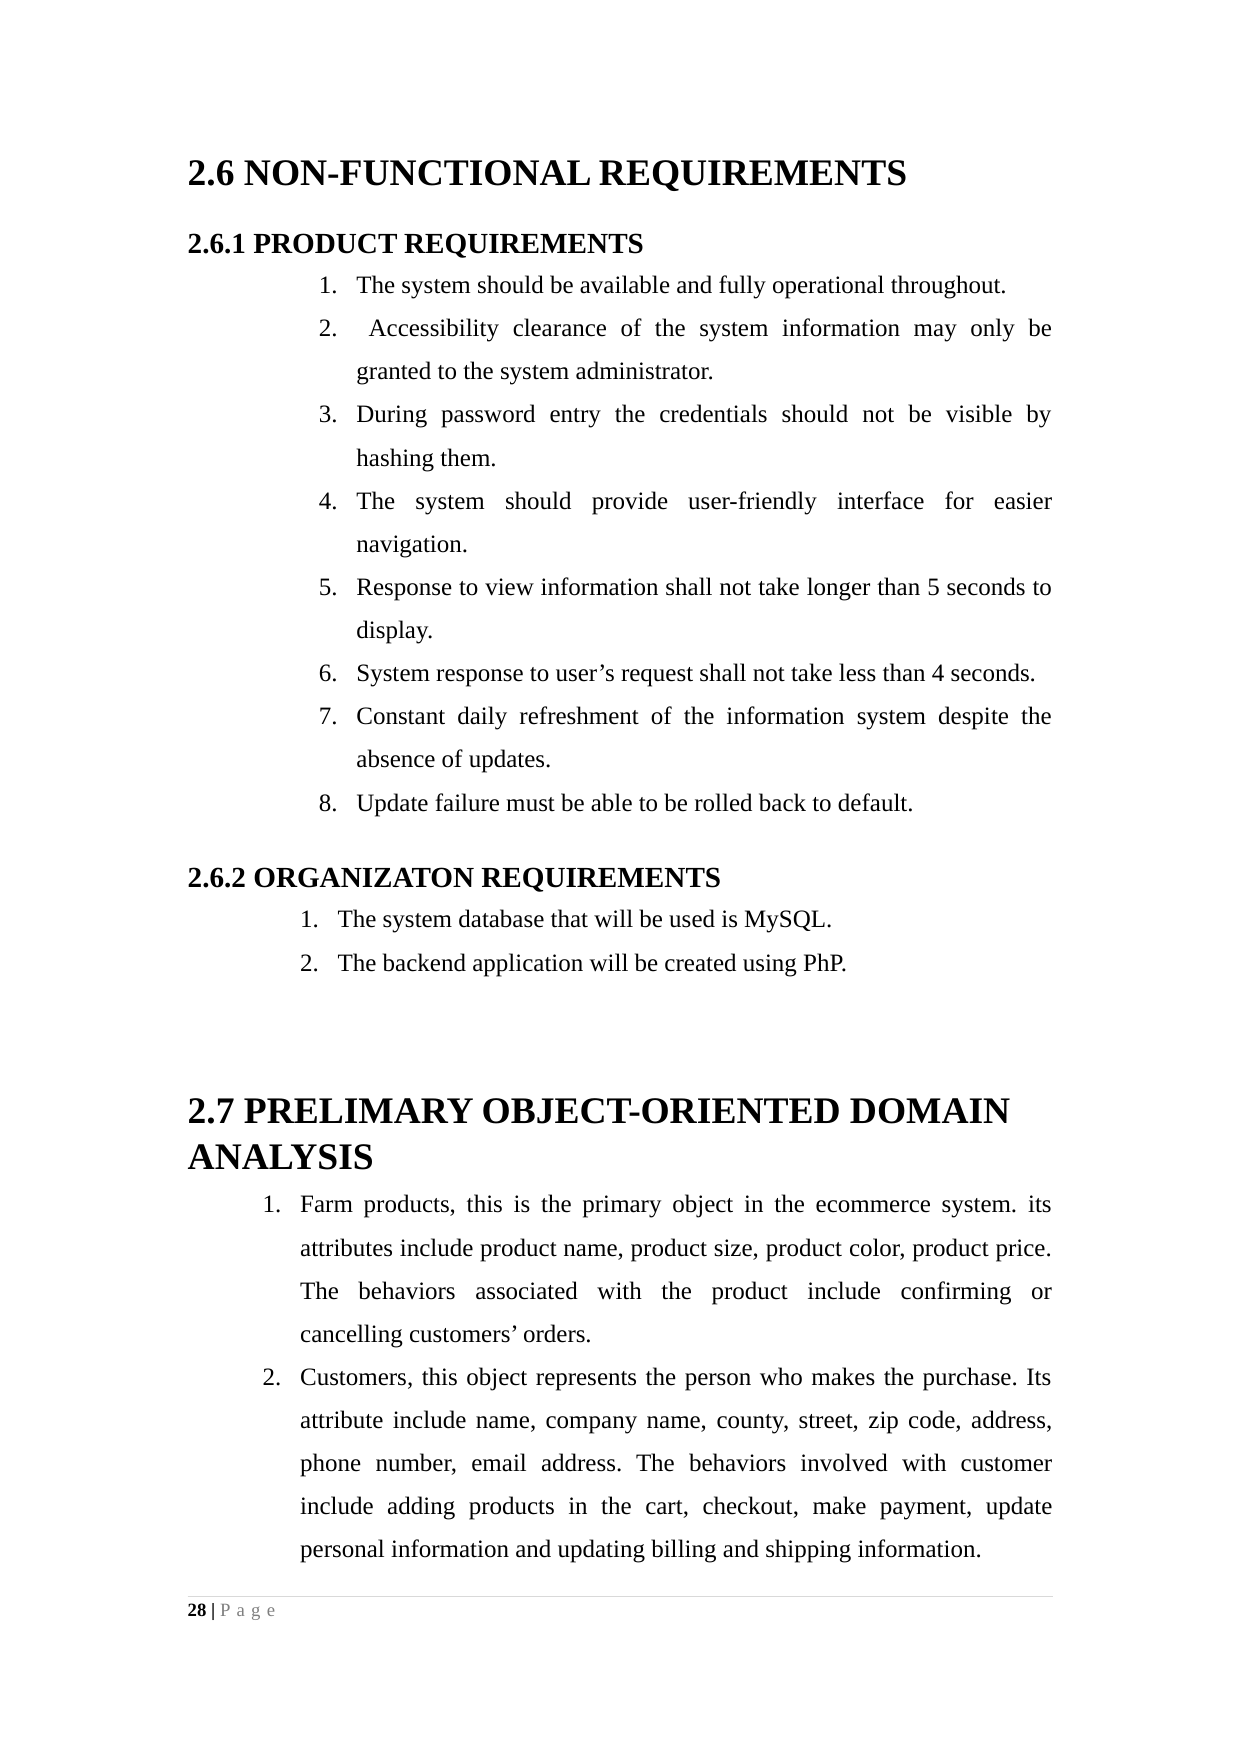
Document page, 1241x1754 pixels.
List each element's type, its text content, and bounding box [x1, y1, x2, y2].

subtitle 2.6 NON-FUNCTIONAL REQUIREMENTS [187, 150, 1053, 193]
list Farm products, this is the primary object in the ecommerce system. its attributes include product name, product size, product color, product price. The behaviors associated with the product include confirming or cancelling customers’ orders. [262, 1189, 1053, 1348]
list Customers, this object represents the person who makes the purchase. Its attribute include name, company name, county, street, zip code, address, phone number, email address. The behaviors involved with customer include adding products in the cart, checkout, make payment, update personal information and updating billing and shipping information. [262, 1362, 1053, 1563]
subtitle 2.7 PRELIMARY OBJECT-ORIENTED DOMAIN ANALYSIS [187, 1088, 1053, 1178]
subtitle 2.6.1 PRODUCT REQUIREMENTS [187, 226, 1053, 259]
list Constant daily refreshment of the information system despite the absence of updates. [319, 701, 1053, 773]
subtitle 2.6.2 ORGANIZATON REQUIREMENTS [187, 860, 1053, 893]
list Update failure must be able to be rolled back to default. [319, 788, 1053, 816]
list During password entry the credentials should not be visible by hashing them. [319, 399, 1053, 471]
list Accessibility clearance of the system information may only be granted to the system administrator. [319, 313, 1053, 385]
list The system database that will be used is MySQL. [300, 904, 1053, 933]
list System response to user’s request shall not take less than 4 seconds. [319, 658, 1053, 687]
list Response to view information shall not take longer than 5 seconds to display. [319, 572, 1053, 644]
list The backend application will be created using PhP. [300, 948, 1053, 976]
list The system should provide user-friendly interface for easier navigation. [319, 486, 1053, 558]
list The system should be available and fully operational throughout. [319, 270, 1053, 299]
